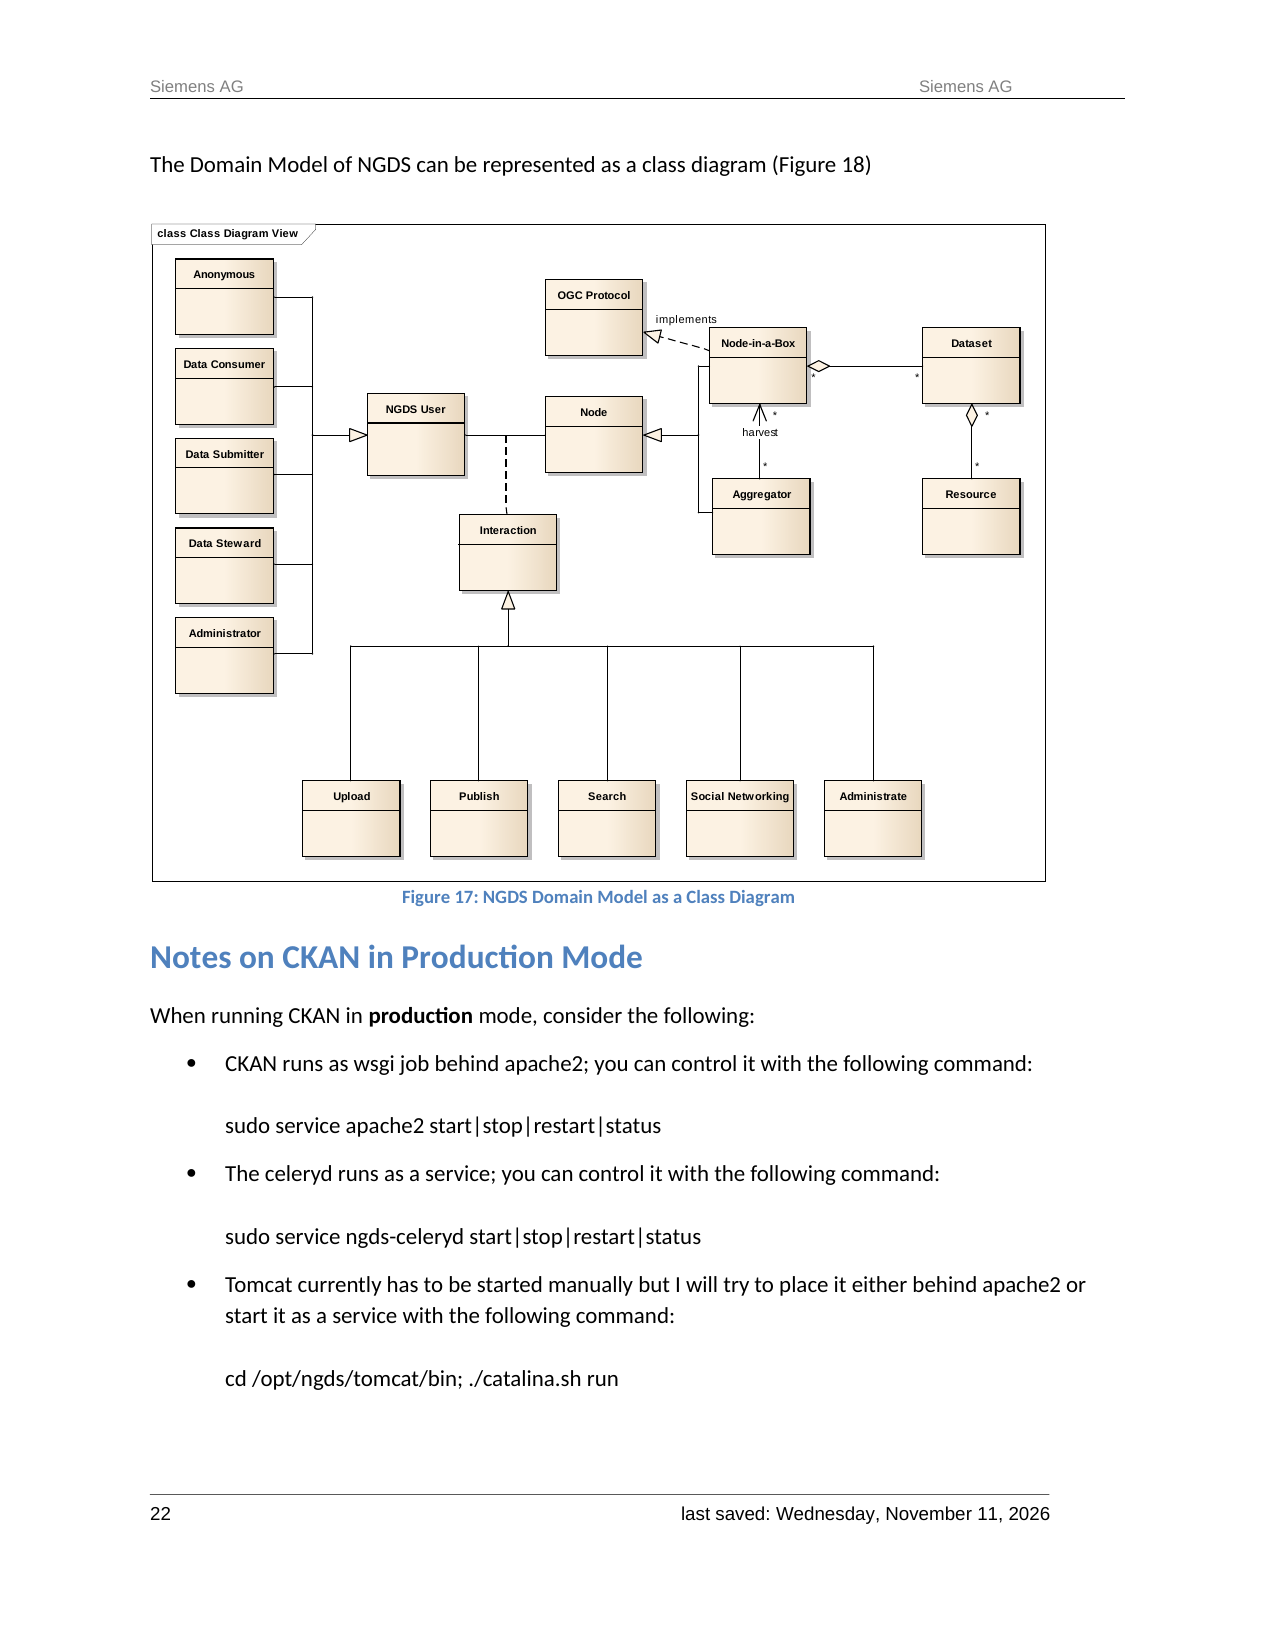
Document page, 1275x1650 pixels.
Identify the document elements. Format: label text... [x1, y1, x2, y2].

list Tomcat currently has to be started manually but I will try to place it either behind apache2 or start it as a service with the following command: cd /opt/ngds/tomcat/bin; ./catalina.sh run [187, 1267, 1125, 1392]
text The Domain Model of NGDS can be represented as a class diagram (Figure 18) [150, 151, 1125, 178]
list CKAN runs as wsgi job behind apache2; you can control it with the following command: sudo service apache2 start|stop|restart|status [187, 1046, 1125, 1139]
text When running CKAN in production mode, consider the following: [150, 998, 1125, 1029]
list The celeryd runs as a service; you can control it with the following command: sudo service ngds-celeryd start|stop|restart|status [187, 1156, 1125, 1250]
text Notes on CKAN in Production Mode [150, 242, 1125, 977]
